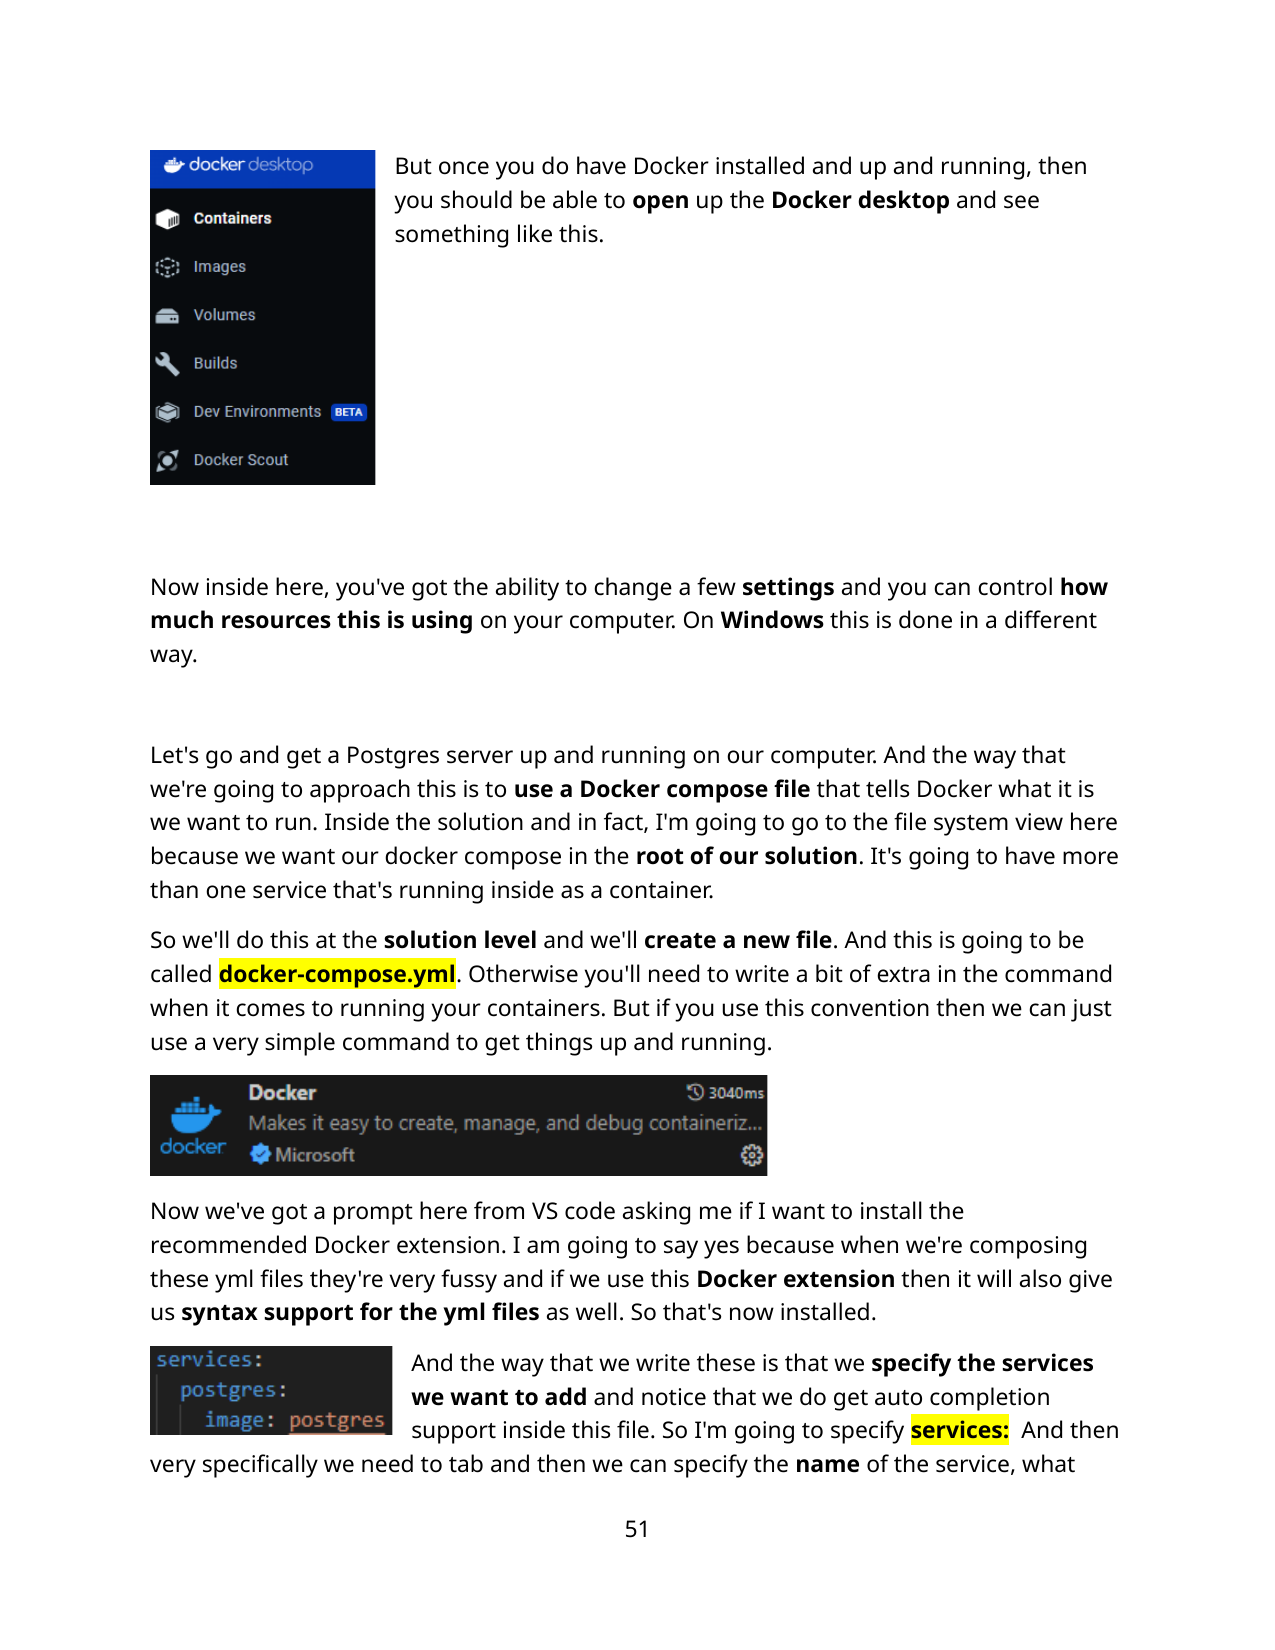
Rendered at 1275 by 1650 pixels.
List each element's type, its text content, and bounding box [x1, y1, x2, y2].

picture [150, 1346, 393, 1435]
text Now inside here, you've got the ability to change a few settings and you can control how much resources this is using on your computer. On Windows this is done in a different way. [150, 570, 1125, 669]
text Let's go and get a Postgres server up and running on our computer. And the way that we're going to approach this is to use a Docker compose file that tells Docker what it is we want to run. Inside the solution and in fact, I'm going to go to the file system view here because we want our docker compose in the root of our solution. It's going to have more than one service that's running inside as a container. [150, 739, 1125, 905]
picture [150, 150, 376, 485]
picture [150, 1075, 768, 1176]
text So we'll do this at the solution level and we'll create a new file. And this is going to be called docker-compose.yml. Otherwise you'll need to write a bit of extra in the command when it comes to running your containers. But if you use this convention then we can just use a very simple command to get things up and running. [150, 924, 1125, 1057]
text Now we've got a prompt here from VS code asking me if I want to install the recommended Docker extension. I am going to say yes because when we're composing these yml files they're very fussy and if we use this Docker extension then it will also give us syntax support for the yml files as well. So that's now installed. [150, 1195, 1125, 1327]
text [150, 1347, 1125, 1479]
text But once you do have Docker installed and up and running, then you should be able to open up the Docker desktop and see something like this. [376, 150, 1125, 249]
